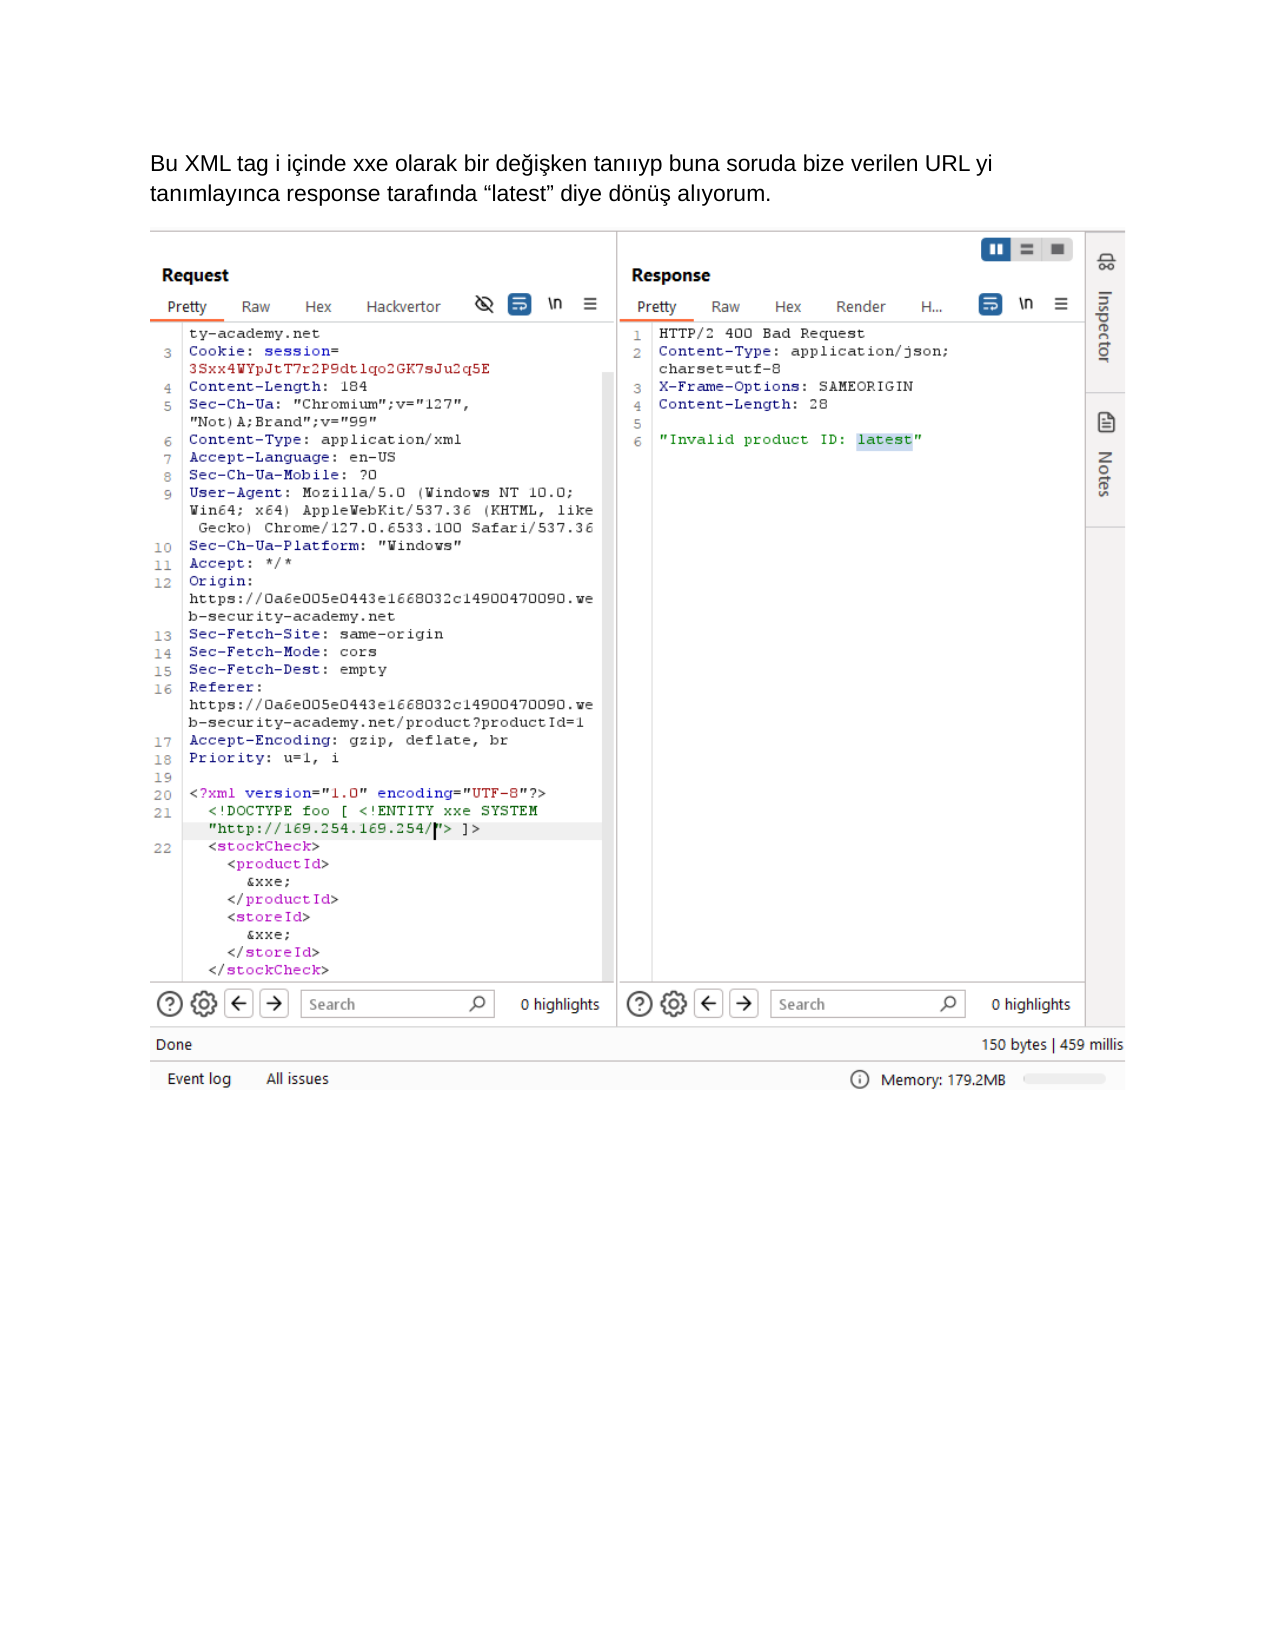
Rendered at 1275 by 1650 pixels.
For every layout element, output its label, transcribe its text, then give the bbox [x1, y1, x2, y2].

picture [150, 227, 1125, 1090]
text Bu XML tag i içinde xxe olarak bir değişken tanııyp buna soruda bize verilen URL yi tanımlayınca response tarafında “latest” diye dönüş alıyorum. [150, 150, 1125, 207]
